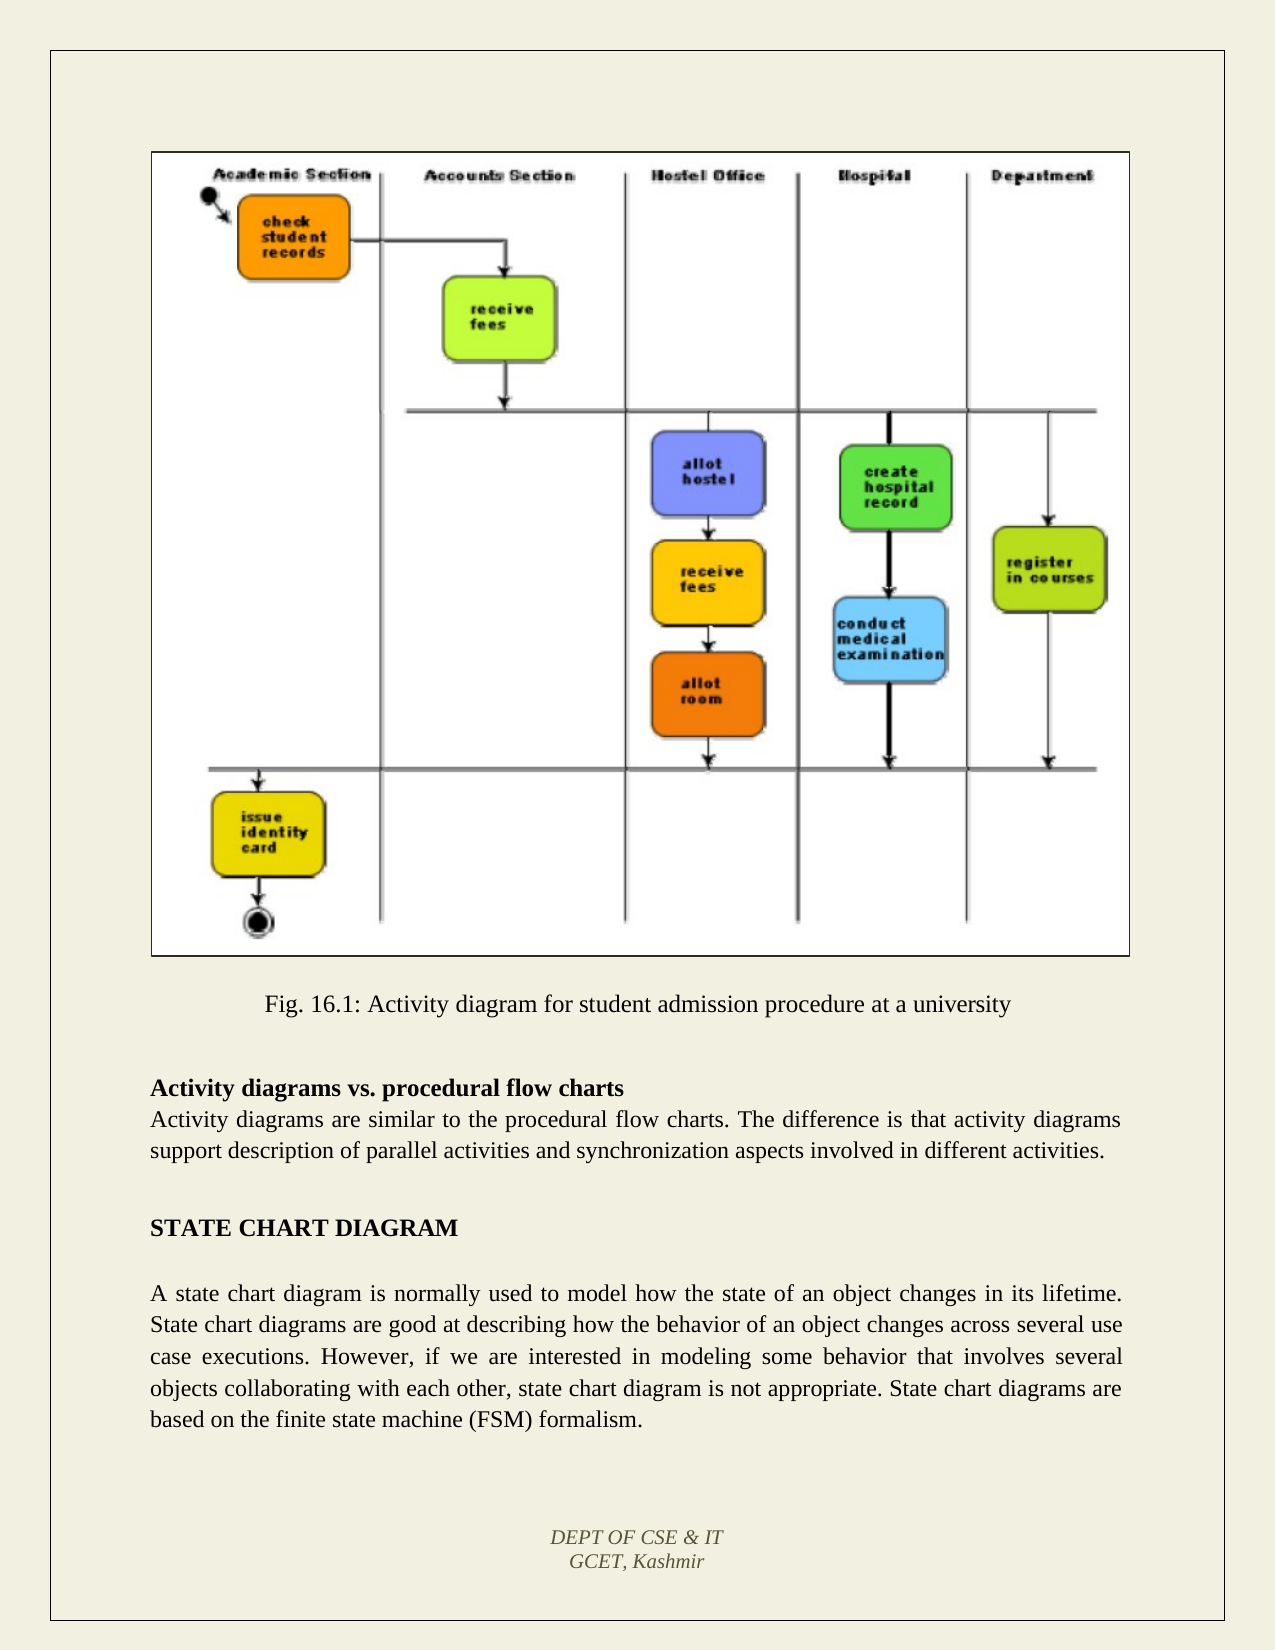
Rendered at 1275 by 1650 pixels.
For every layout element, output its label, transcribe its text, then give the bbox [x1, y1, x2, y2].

text DEPT OF CSE & IT [112, 1525, 1162, 1549]
text GCET, Kashmir [113, 1549, 1162, 1573]
text Fig. 16.1: Activity diagram for student admission procedure at a university [133, 989, 1143, 1018]
text A state chart diagram is normally used to model how the state of an object changes in its lifetime. State chart diagrams are good at describing how the behavior of an object changes across several use case executions. However, if we are interested in modeling some behavior that involves several objects collaborating with each other, state chart diagram is not appropriate. State chart diagrams are based on the finite state machine (FSM) formalism. [150, 1278, 1124, 1433]
text Activity diagrams are similar to the procedural flow charts. The difference is that activity diagrams support description of parallel activities and synchronization aspects involved in different activities. [150, 1105, 1124, 1164]
subtitle STATE CHART DIAGRAM [150, 1213, 1162, 1242]
subtitle Activity diagrams vs. procedural flow charts [150, 1073, 1162, 1101]
picture [152, 153, 1129, 955]
